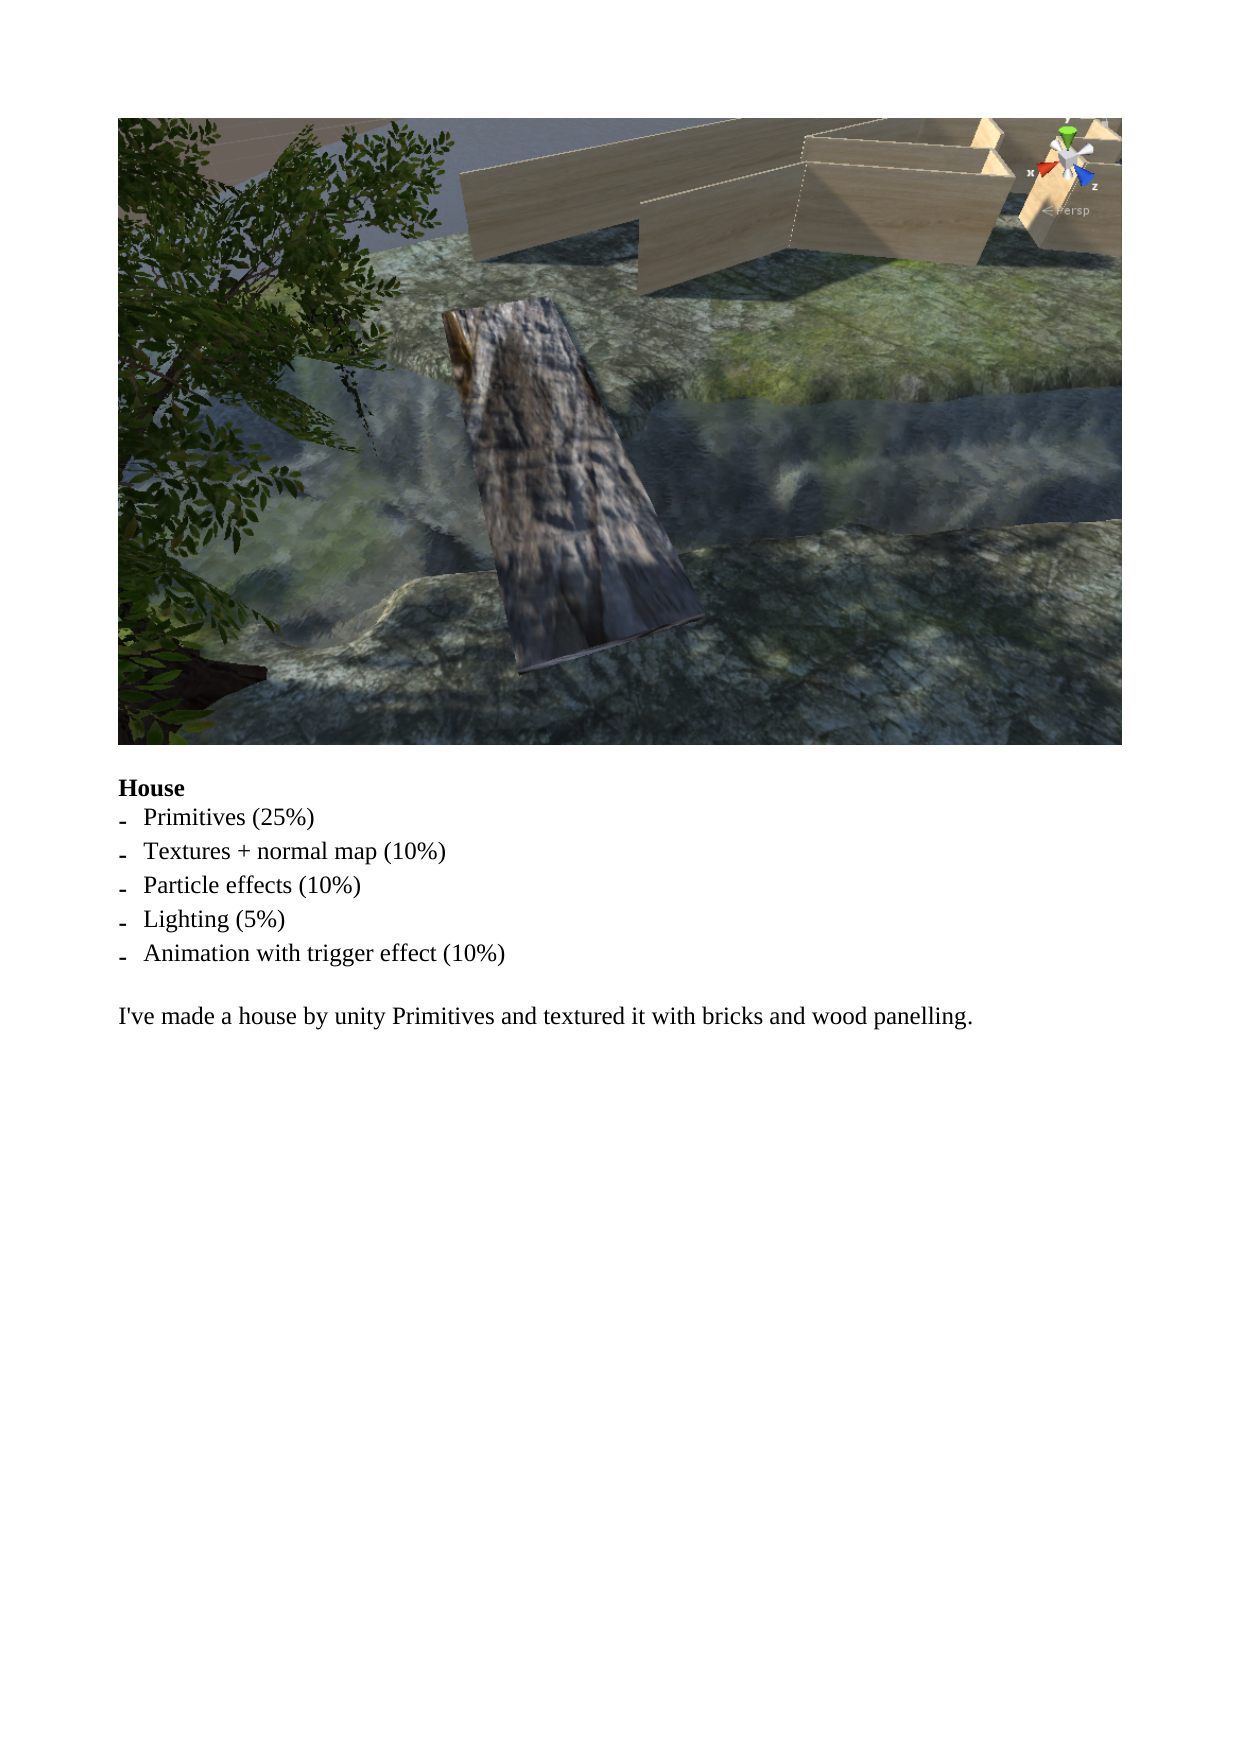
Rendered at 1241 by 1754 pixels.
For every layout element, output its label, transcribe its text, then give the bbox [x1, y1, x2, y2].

picture [118, 118, 1122, 745]
list Lighting (5%) [118, 904, 1122, 938]
list Textures + normal map (10%) [118, 836, 1122, 870]
text I've made a house by unity Primitives and textured it with bricks and wood panelling. [118, 1001, 1122, 1029]
list Primitives (25%) [118, 802, 1122, 836]
list Particle effects (10%) [118, 870, 1122, 904]
list Animation with trigger effect (10%) [118, 938, 1122, 972]
text House [118, 773, 1122, 802]
